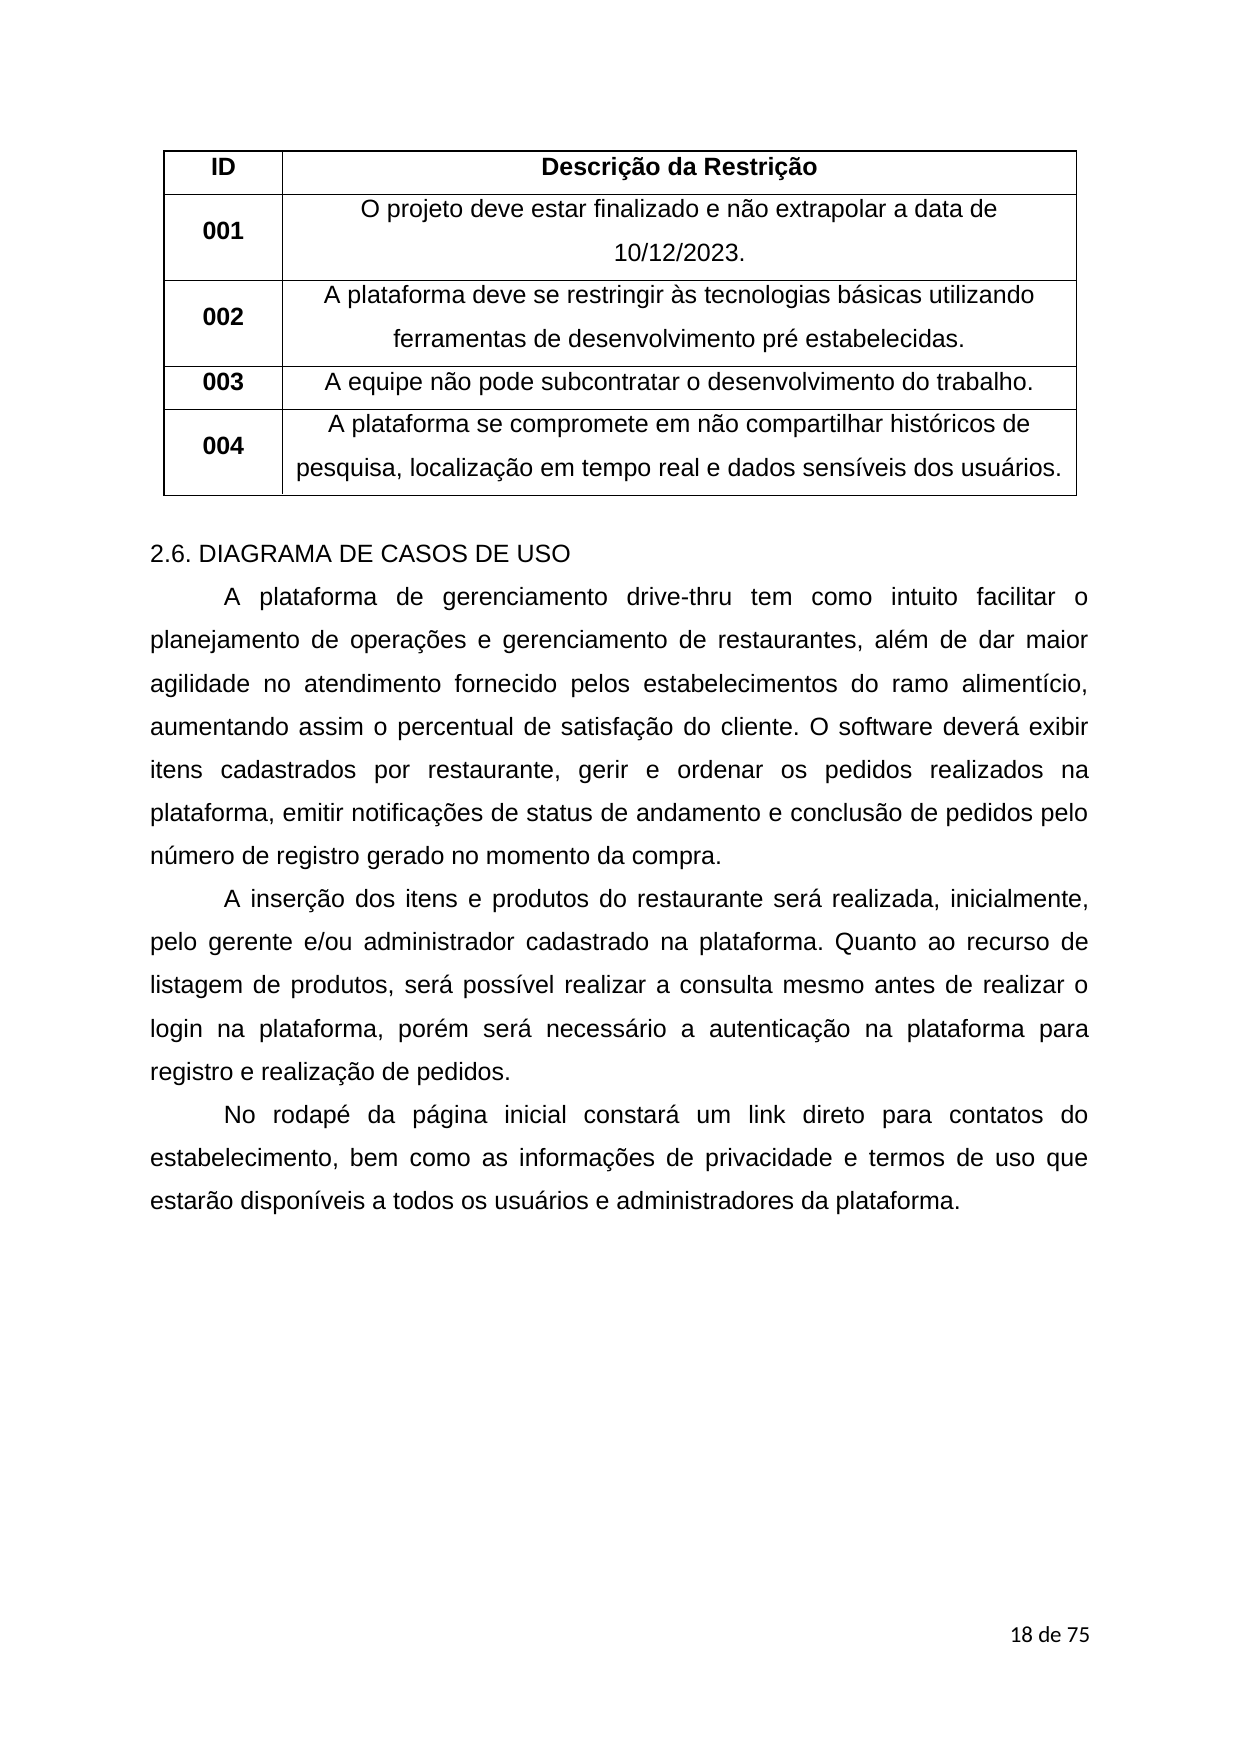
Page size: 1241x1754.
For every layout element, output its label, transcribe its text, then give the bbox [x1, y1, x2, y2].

table_cell 002 [165, 281, 282, 366]
table_cell O projeto deve estar finalizado e não extrapolar a data de 10/12/2023. [283, 195, 1076, 279]
text No rodapé da página inicial constará um link direto para contatos do estabelecimento, bem como as informações de privacidade e termos de uso que estarão disponíveis a todos os usuários e administradores da plataforma. [150, 1100, 1090, 1215]
text A inserção dos itens e produtos do restaurante será realizada, inicialmente, pelo gerente e/ou administrador cadastrado na plataforma. Quanto ao recurso de listagem de produtos, será possível realizar a consulta mesmo antes de realizar o login na plataforma, porém será necessário a autenticação na plataforma para registro e realização de pedidos. [150, 884, 1090, 1085]
table_cell A plataforma se compromete em não compartilhar históricos de pesquisa, localização em tempo real e dados sensíveis dos usuários. [283, 410, 1076, 494]
table_cell 001 [165, 195, 282, 279]
table_cell A equipe não pode subcontratar o desenvolvimento do trabalho. [283, 367, 1076, 408]
table_header Descrição da Restrição [283, 152, 1076, 193]
text A plataforma de gerenciamento drive-thru tem como intuito facilitar o planejamento de operações e gerenciamento de restaurantes, além de dar maior agilidade no atendimento fornecido pelos estabelecimentos do ramo alimentício, aumentando assim o percentual de satisfação do cliente. O software deverá exibir itens cadastrados por restaurante, gerir e ordenar os pedidos realizados na plataforma, emitir notificações de status de andamento e conclusão de pedidos pelo número de registro gerado no momento da compra. [150, 582, 1090, 870]
table_header ID [165, 152, 282, 193]
table_cell 003 [165, 367, 282, 408]
subtitle 2.6. DIAGRAMA DE CASOS DE USO [150, 539, 1090, 568]
table_cell A plataforma deve se restringir às tecnologias básicas utilizando ferramentas de desenvolvimento pré estabelecidas. [283, 281, 1076, 366]
table_cell 004 [165, 410, 282, 494]
